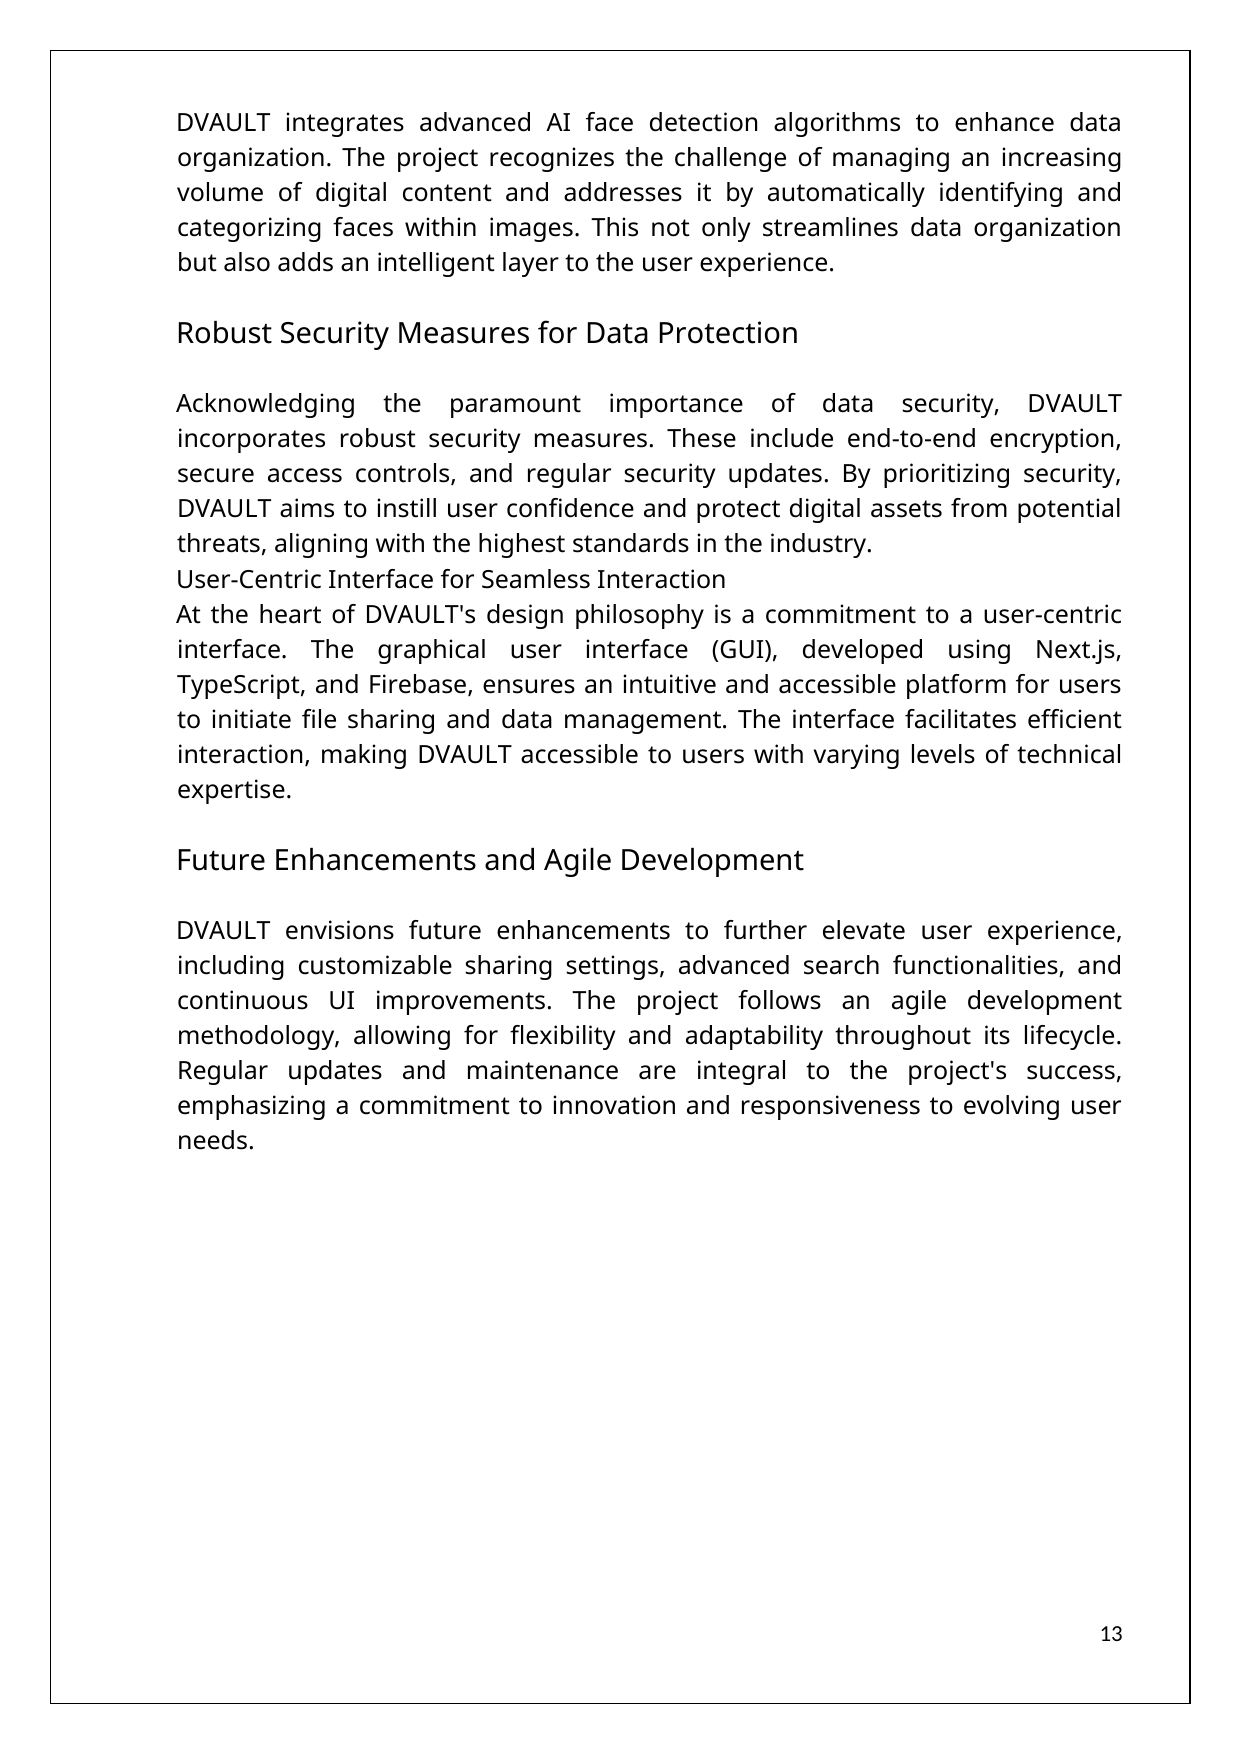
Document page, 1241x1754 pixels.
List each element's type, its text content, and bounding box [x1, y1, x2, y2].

text User-Centric Interface for Seamless Interaction [176, 561, 1123, 595]
text DVAULT envisions future enhancements to further elevate user experience, including customizable sharing settings, advanced search functionalities, and continuous UI improvements. The project follows an agile development methodology, allowing for flexibility and adaptability throughout its lifecycle. Regular updates and maintenance are integral to the project's success, emphasizing a commitment to innovation and responsiveness to evolving user needs. [176, 913, 1123, 1157]
text At the heart of DVAULT's design philosophy is a commitment to a user-centric interface. The graphical user interface (GUI), developed using Next.js, TypeScript, and Firebase, ensures an intuitive and accessible platform for users to initiate file sharing and data management. The interface facilitates efficient interaction, making DVAULT accessible to users with varying levels of technical expertise. [176, 597, 1123, 806]
subtitle Future Enhancements and Agile Development [176, 839, 1129, 878]
subtitle Robust Security Measures for Data Protection [176, 312, 1129, 352]
text Acknowledging the paramount importance of data security, DVAULT incorporates robust security measures. These include end-to-end encryption, secure access controls, and regular security updates. By prioritizing security, DVAULT aims to instill user confidence and protect digital assets from potential threats, aligning with the highest standards in the industry. [176, 386, 1123, 560]
text DVAULT integrates advanced AI face detection algorithms to enhance data organization. The project recognizes the challenge of managing an increasing volume of digital content and addresses it by automatically identifying and categorizing faces within images. This not only streamlines data organization but also adds an intelligent layer to the user experience. [176, 105, 1123, 279]
